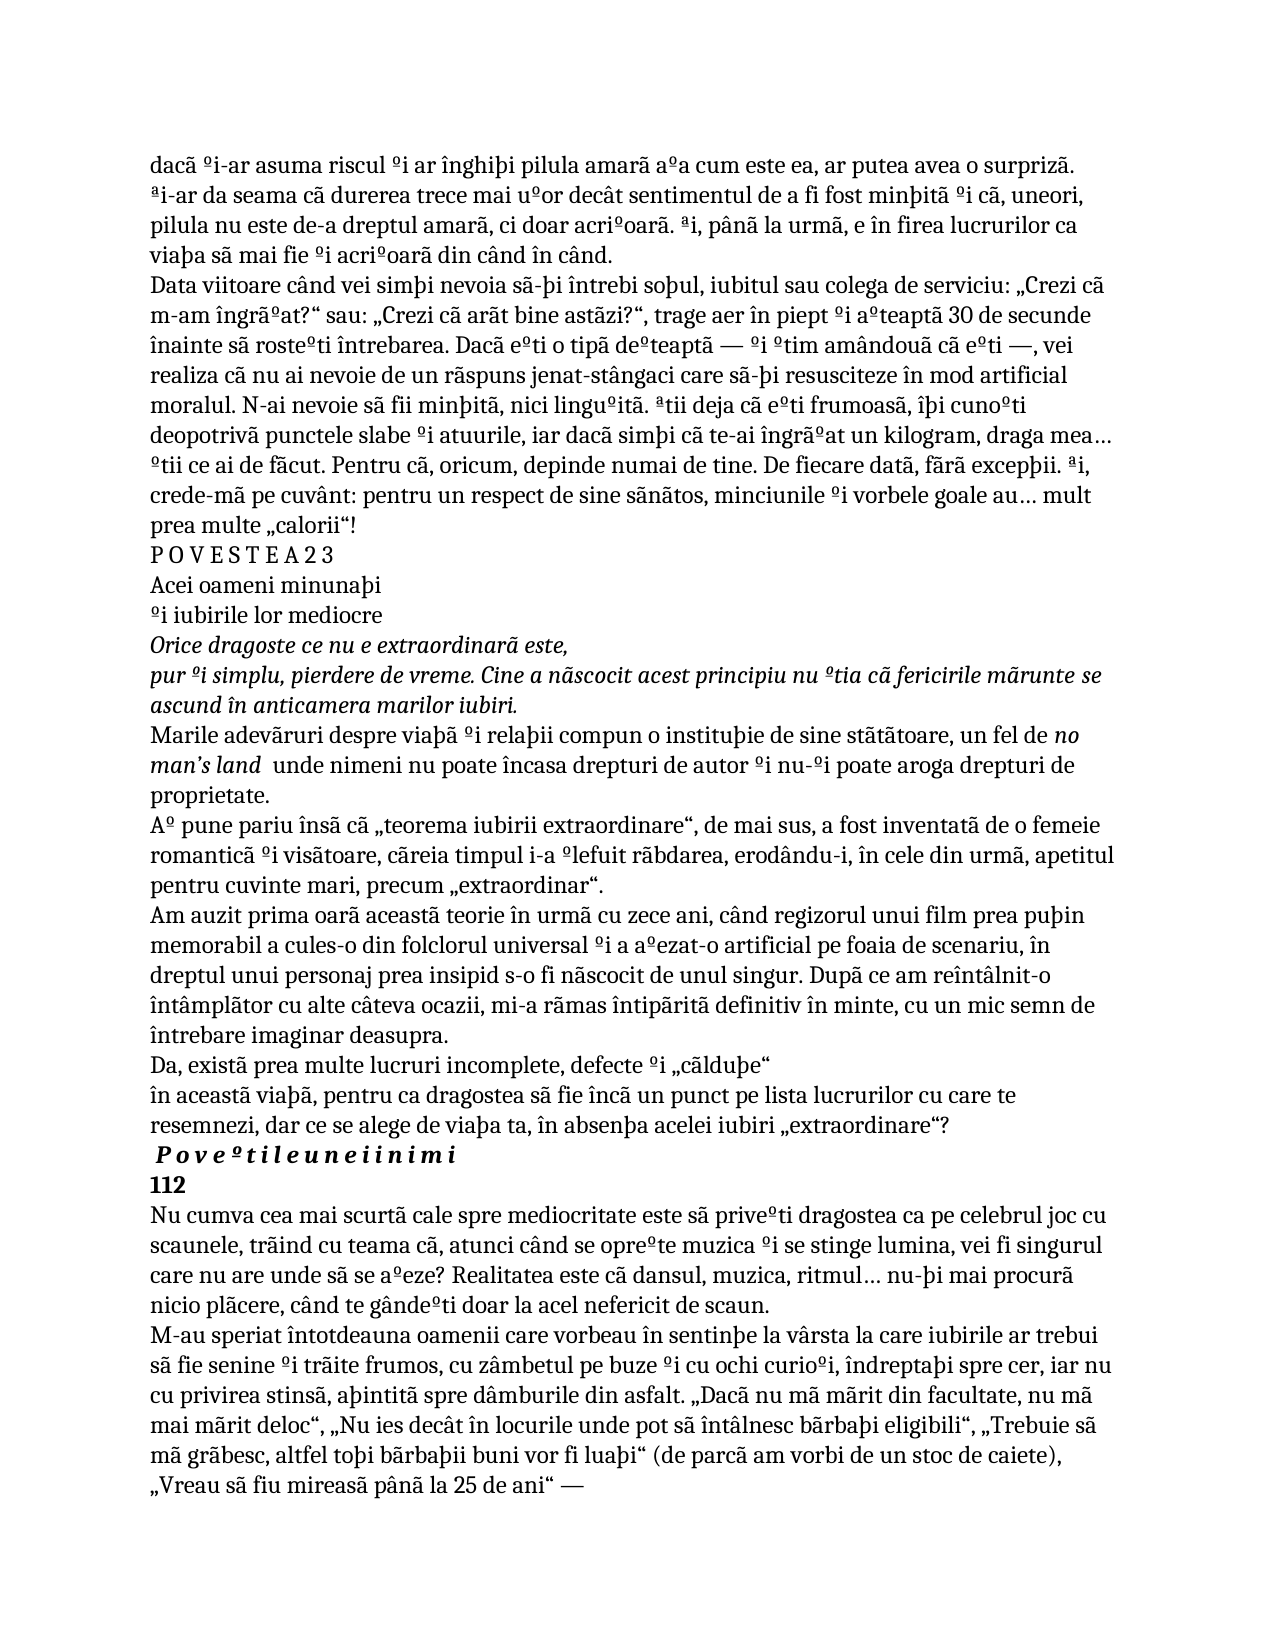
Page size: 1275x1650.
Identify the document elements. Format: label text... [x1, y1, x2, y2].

text ºi iubirile lor mediocre [150, 600, 1125, 630]
text în aceastã viaþã, pentru ca dragostea sã fie încã un punct pe lista lucrurilor cu care te resemnezi, dar ce se alege de viaþa ta, în absenþa acelei iubiri „extraordinare“? [150, 1080, 1125, 1140]
text Nu cumva cea mai scurtã cale spre mediocritate este sã priveºti dragostea ca pe celebrul joc cu scaunele, trãind cu teama cã, atunci când se opreºte muzica ºi se stinge lumina, vei fi singurul care nu are unde sã se aºeze? Realitatea este cã dansul, muzica, ritmul… nu-þi mai procurã nicio plãcere, când te gândeºti doar la acel nefericit de scaun. [150, 1200, 1125, 1320]
text Aº pune pariu însã cã „teorema iubirii extraordinare“, de mai sus, a fost inventatã de o femeie romanticã ºi visãtoare, cãreia timpul i-a ºlefuit rãbdarea, erodându-i, în cele din urmã, apetitul pentru cuvinte mari, precum „extraordinar“. [150, 810, 1125, 900]
text pur ºi simplu, pierdere de vreme. Cine a nãscocit acest principiu nu ºtia cã fericirile mãrunte se ascund în anticamera marilor iubiri. [150, 660, 1125, 720]
text Data viitoare când vei simþi nevoia sã-þi întrebi soþul, iubitul sau colega de serviciu: „Crezi cã m-am îngrãºat?“ sau: „Crezi cã arãt bine astãzi?“, trage aer în piept ºi aºteaptã 30 de secunde înainte sã rosteºti întrebarea. Dacã eºti o tipã deºteaptã — ºi ºtim amândouã cã eºti —, vei realiza cã nu ai nevoie de un rãspuns jenat-stângaci care sã-þi resusciteze în mod artificial moralul. N-ai nevoie sã fii minþitã, nici linguºitã. ªtii deja cã eºti frumoasã, îþi cunoºti deopotrivã punctele slabe ºi atuurile, iar dacã simþi cã te-ai îngrãºat un kilogram, draga mea… ºtii ce ai de fãcut. Pentru cã, oricum, depinde numai de tine. De fiecare datã, fãrã excepþii. ªi, crede-mã pe cuvânt: pentru un respect de sine sãnãtos, minciunile ºi vorbele goale au… mult prea multe „calorii“! [150, 270, 1125, 540]
text Am auzit prima oarã aceastã teorie în urmã cu zece ani, când regizorul unui film prea puþin memorabil a cules-o din folclorul universal ºi a aºezat-o artificial pe foaia de scenariu, în dreptul unui personaj prea insipid s-o fi nãscocit de unul singur. Dupã ce am reîntâlnit-o întâmplãtor cu alte câteva ocazii, mi-a rãmas întipãritã definitiv în minte, cu un mic semn de întrebare imaginar deasupra. [150, 900, 1125, 1050]
text Marile adevãruri despre viaþã ºi relaþii compun o instituþie de sine stãtãtoare, un fel de no man’s land unde nimeni nu poate încasa drepturi de autor ºi nu-ºi poate aroga drepturi de proprietate. [150, 720, 1125, 810]
text ªi-ar da seama cã durerea trece mai uºor decât sentimentul de a fi fost minþitã ºi cã, uneori, pilula nu este de-a dreptul amarã, ci doar acriºoarã. ªi, pânã la urmã, e în firea lucrurilor ca viaþa sã mai fie ºi acriºoarã din când în când. [150, 180, 1125, 270]
text Orice dragoste ce nu e extraordinarã este, [150, 630, 1125, 660]
text P O V E S T E A 2 3 [150, 540, 1125, 570]
text P o v e º t i l e u n e i i n i m i [150, 1140, 1125, 1170]
text M-au speriat întotdeauna oamenii care vorbeau în sentinþe la vârsta la care iubirile ar trebui sã fie senine ºi trãite frumos, cu zâmbetul pe buze ºi cu ochi curioºi, îndreptaþi spre cer, iar nu cu privirea stinsã, aþintitã spre dâmburile din asfalt. „Dacã nu mã mãrit din facultate, nu mã mai mãrit deloc“, „Nu ies decât în locurile unde pot sã întâlnesc bãrbaþi eligibili“, „Trebuie sã mã grãbesc, altfel toþi bãrbaþii buni vor fi luaþi“ (de parcã am vorbi de un stoc de caiete), „Vreau sã fiu mireasã pânã la 25 de ani“ — [150, 1320, 1125, 1500]
text 112 [150, 1170, 1125, 1200]
text Da, existã prea multe lucruri incomplete, defecte ºi „cãlduþe“ [150, 1050, 1125, 1080]
text Acei oameni minunaþi [150, 570, 1125, 600]
text dacã ºi-ar asuma riscul ºi ar înghiþi pilula amarã aºa cum este ea, ar putea avea o surprizã. [150, 150, 1125, 180]
